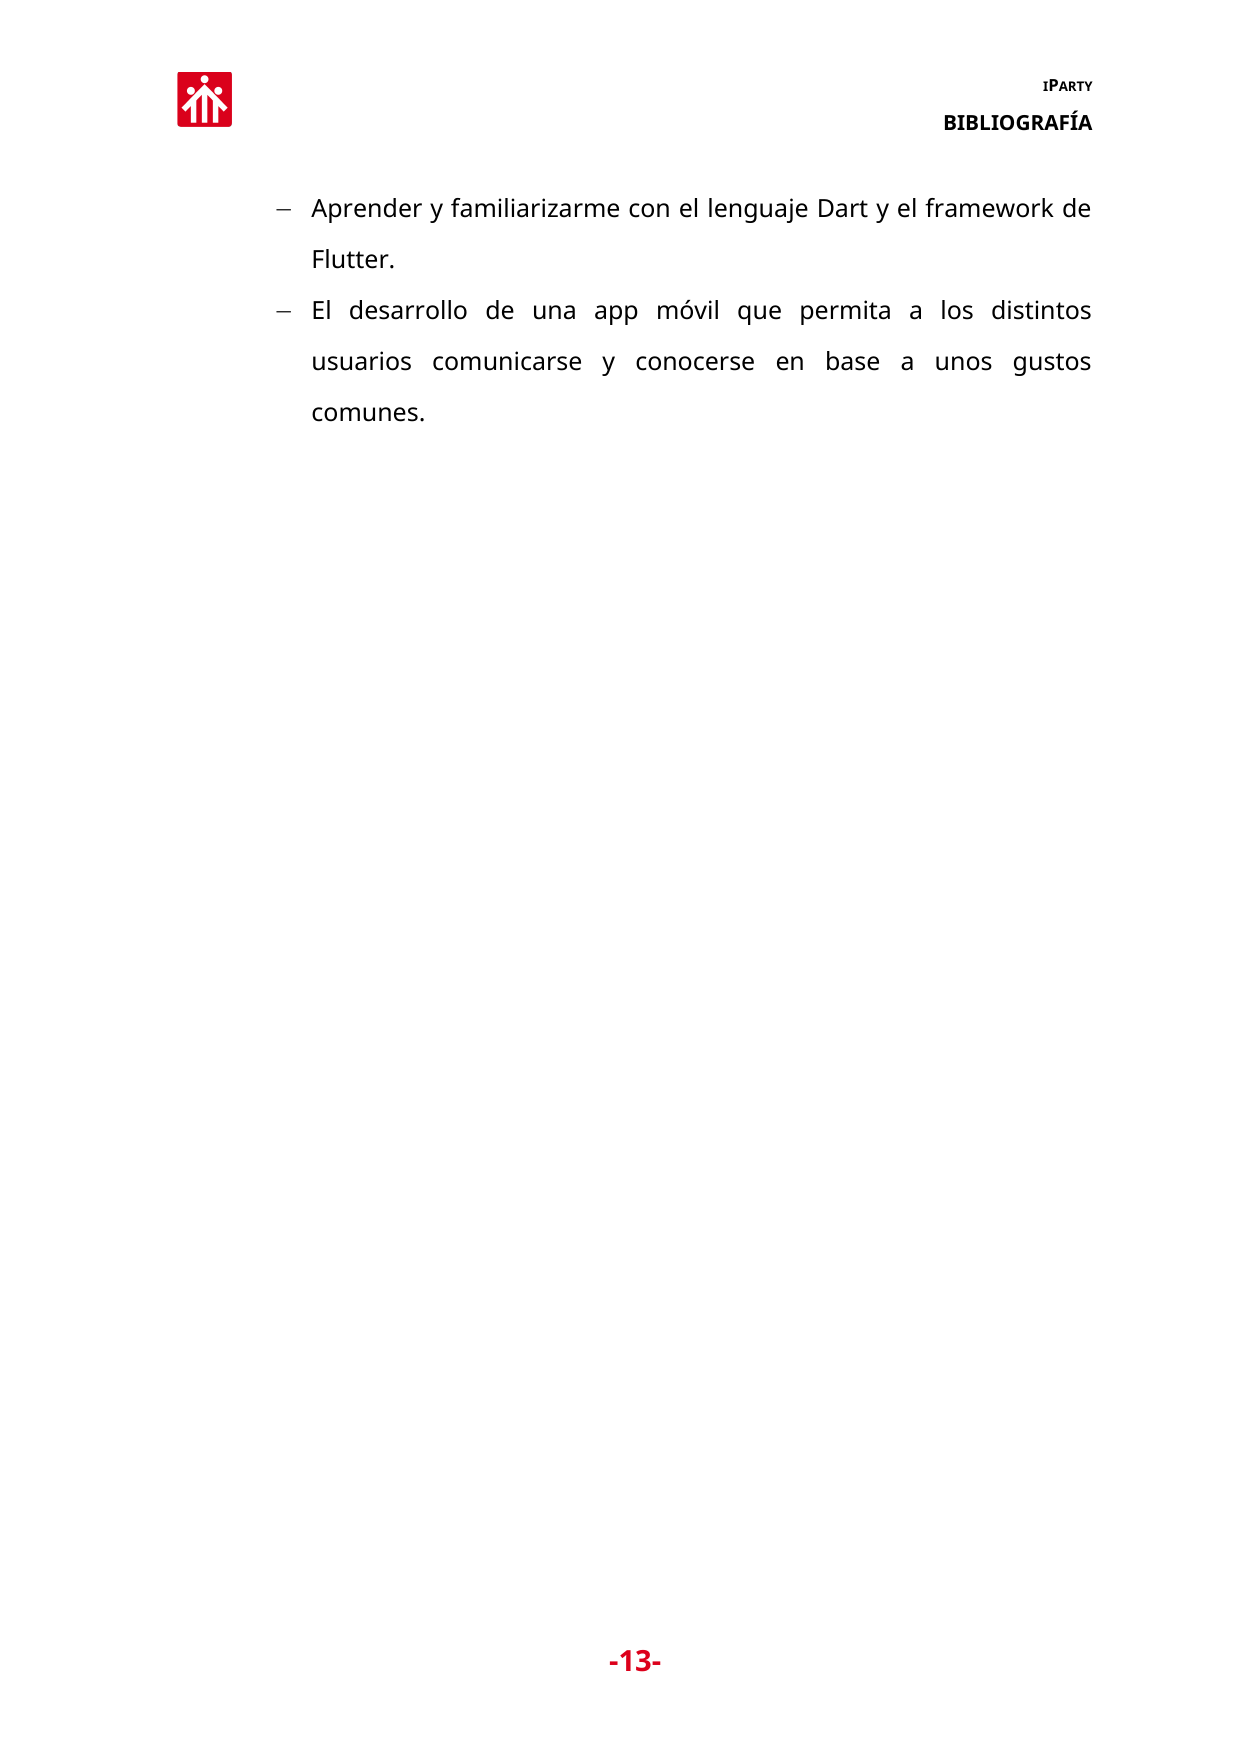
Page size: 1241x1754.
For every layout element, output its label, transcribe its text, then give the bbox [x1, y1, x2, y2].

list El desarrollo de una app móvil que permita a los distintos usuarios comunicarse y conocerse en base a unos gustos comunes. [274, 293, 1092, 429]
list Aprender y familiarizarme con el lenguaje Dart y el framework de Flutter. [274, 191, 1092, 276]
picture [177, 72, 232, 127]
